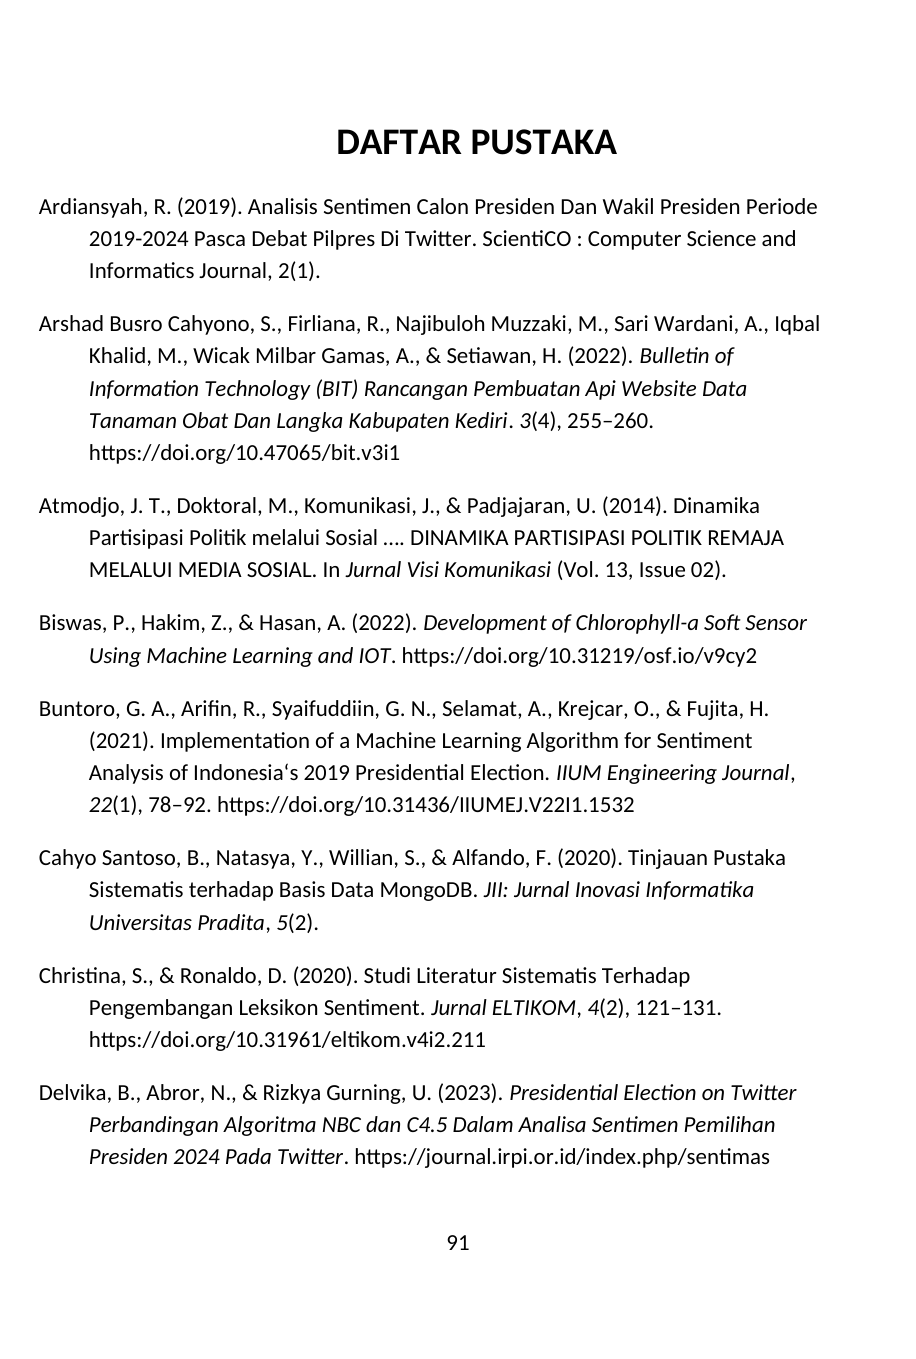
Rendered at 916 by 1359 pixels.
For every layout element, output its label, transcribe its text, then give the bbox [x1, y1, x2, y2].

subtitle DAFTAR PUSTAKA [89, 118, 827, 164]
